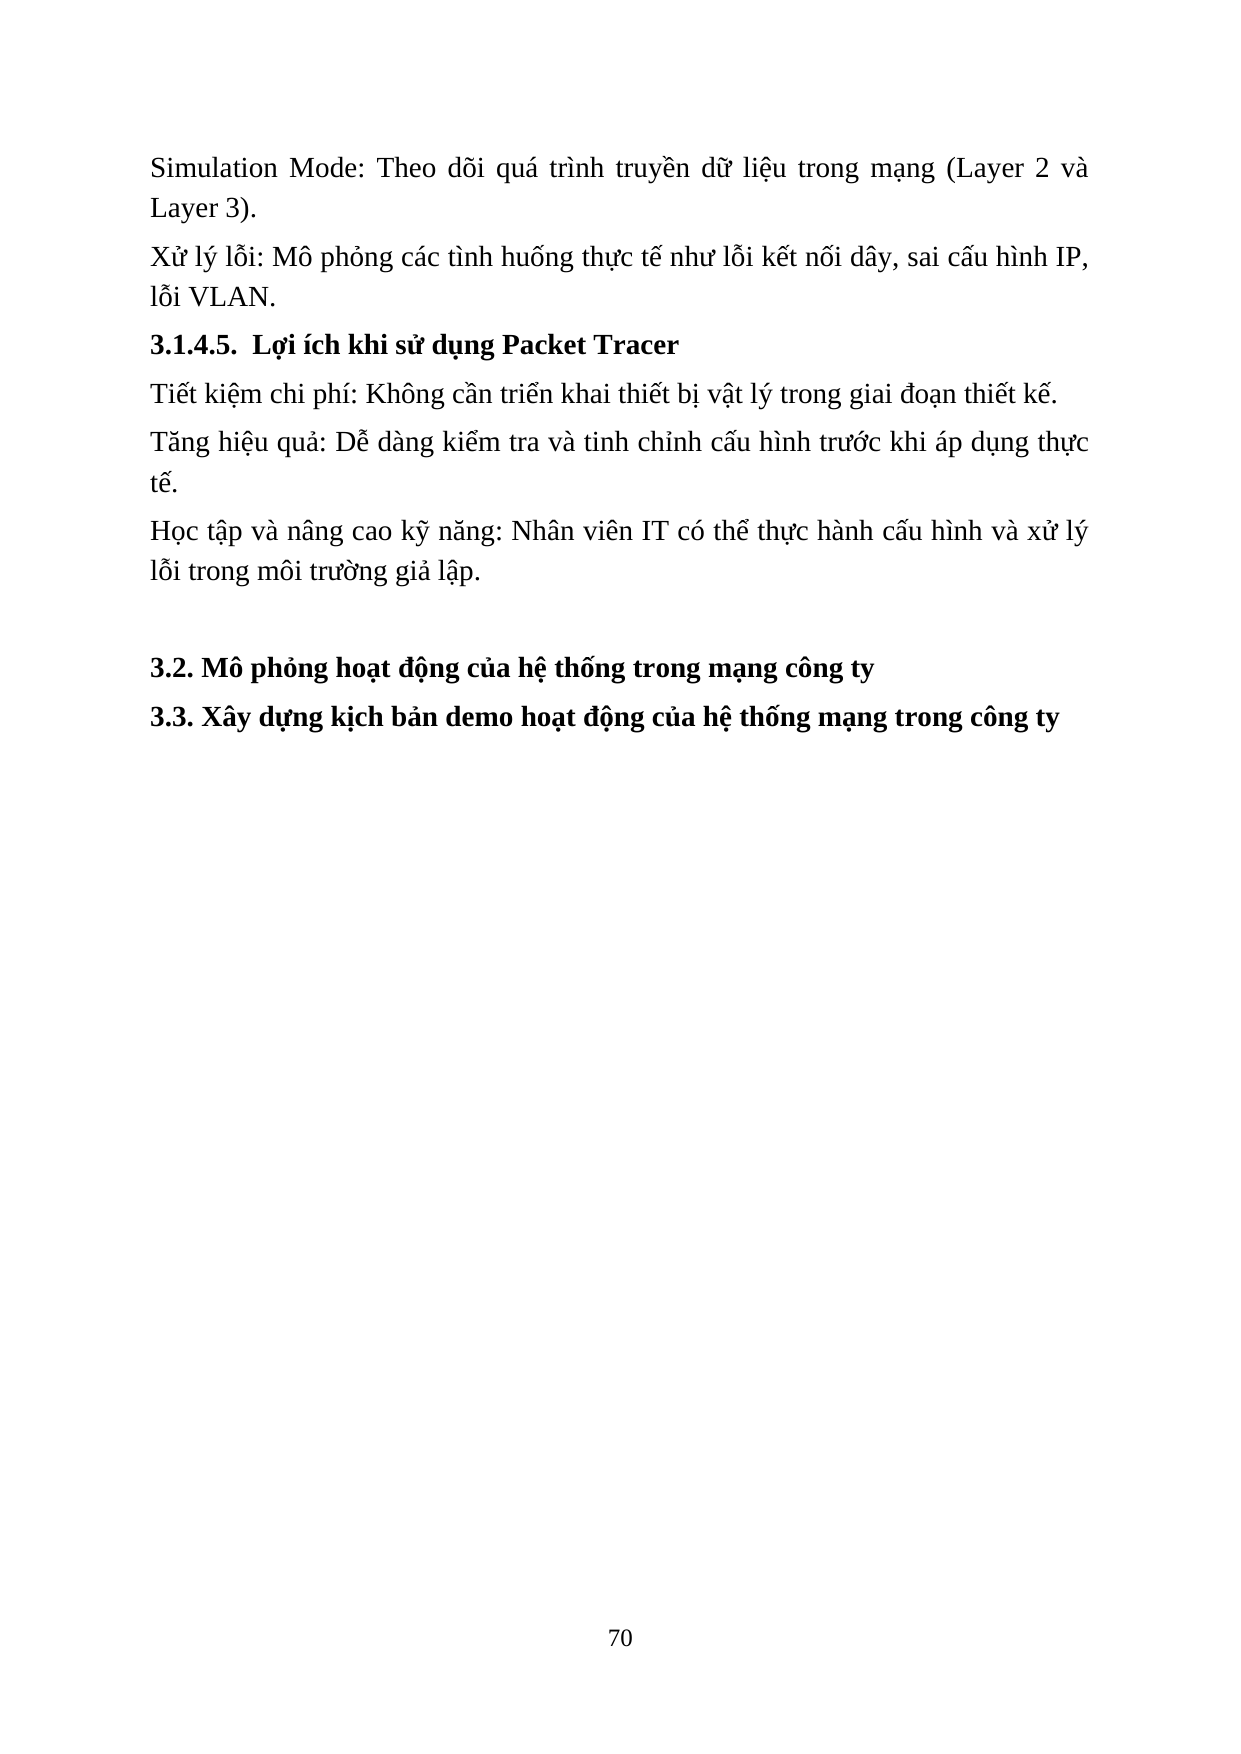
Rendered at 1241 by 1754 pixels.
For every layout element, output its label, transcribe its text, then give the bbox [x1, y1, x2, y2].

text Xử lý lỗi: Mô phỏng các tình huống thực tế như lỗi kết nối dây, sai cấu hình IP, lỗi VLAN. [150, 239, 1090, 312]
text Tiết kiệm chi phí: Không cần triển khai thiết bị vật lý trong giai đoạn thiết kế. [150, 376, 1090, 409]
text 3.2. Mô phỏng hoạt động của hệ thống trong mạng công ty [150, 651, 1090, 684]
text 3.3. Xây dựng kịch bản demo hoạt động của hệ thống mạng trong công ty [150, 699, 1090, 733]
text Học tập và nâng cao kỹ năng: Nhân viên IT có thể thực hành cấu hình và xử lý lỗi trong môi trường giả lập. [150, 513, 1090, 587]
text Tăng hiệu quả: Dễ dàng kiểm tra và tinh chỉnh cấu hình trước khi áp dụng thực tế. [150, 424, 1090, 498]
text Simulation Mode: Theo dõi quá trình truyền dữ liệu trong mạng (Layer 2 và Layer 3). [150, 150, 1090, 224]
text 3.1.4.5. Lợi ích khi sử dụng Packet Tracer [150, 327, 1090, 361]
